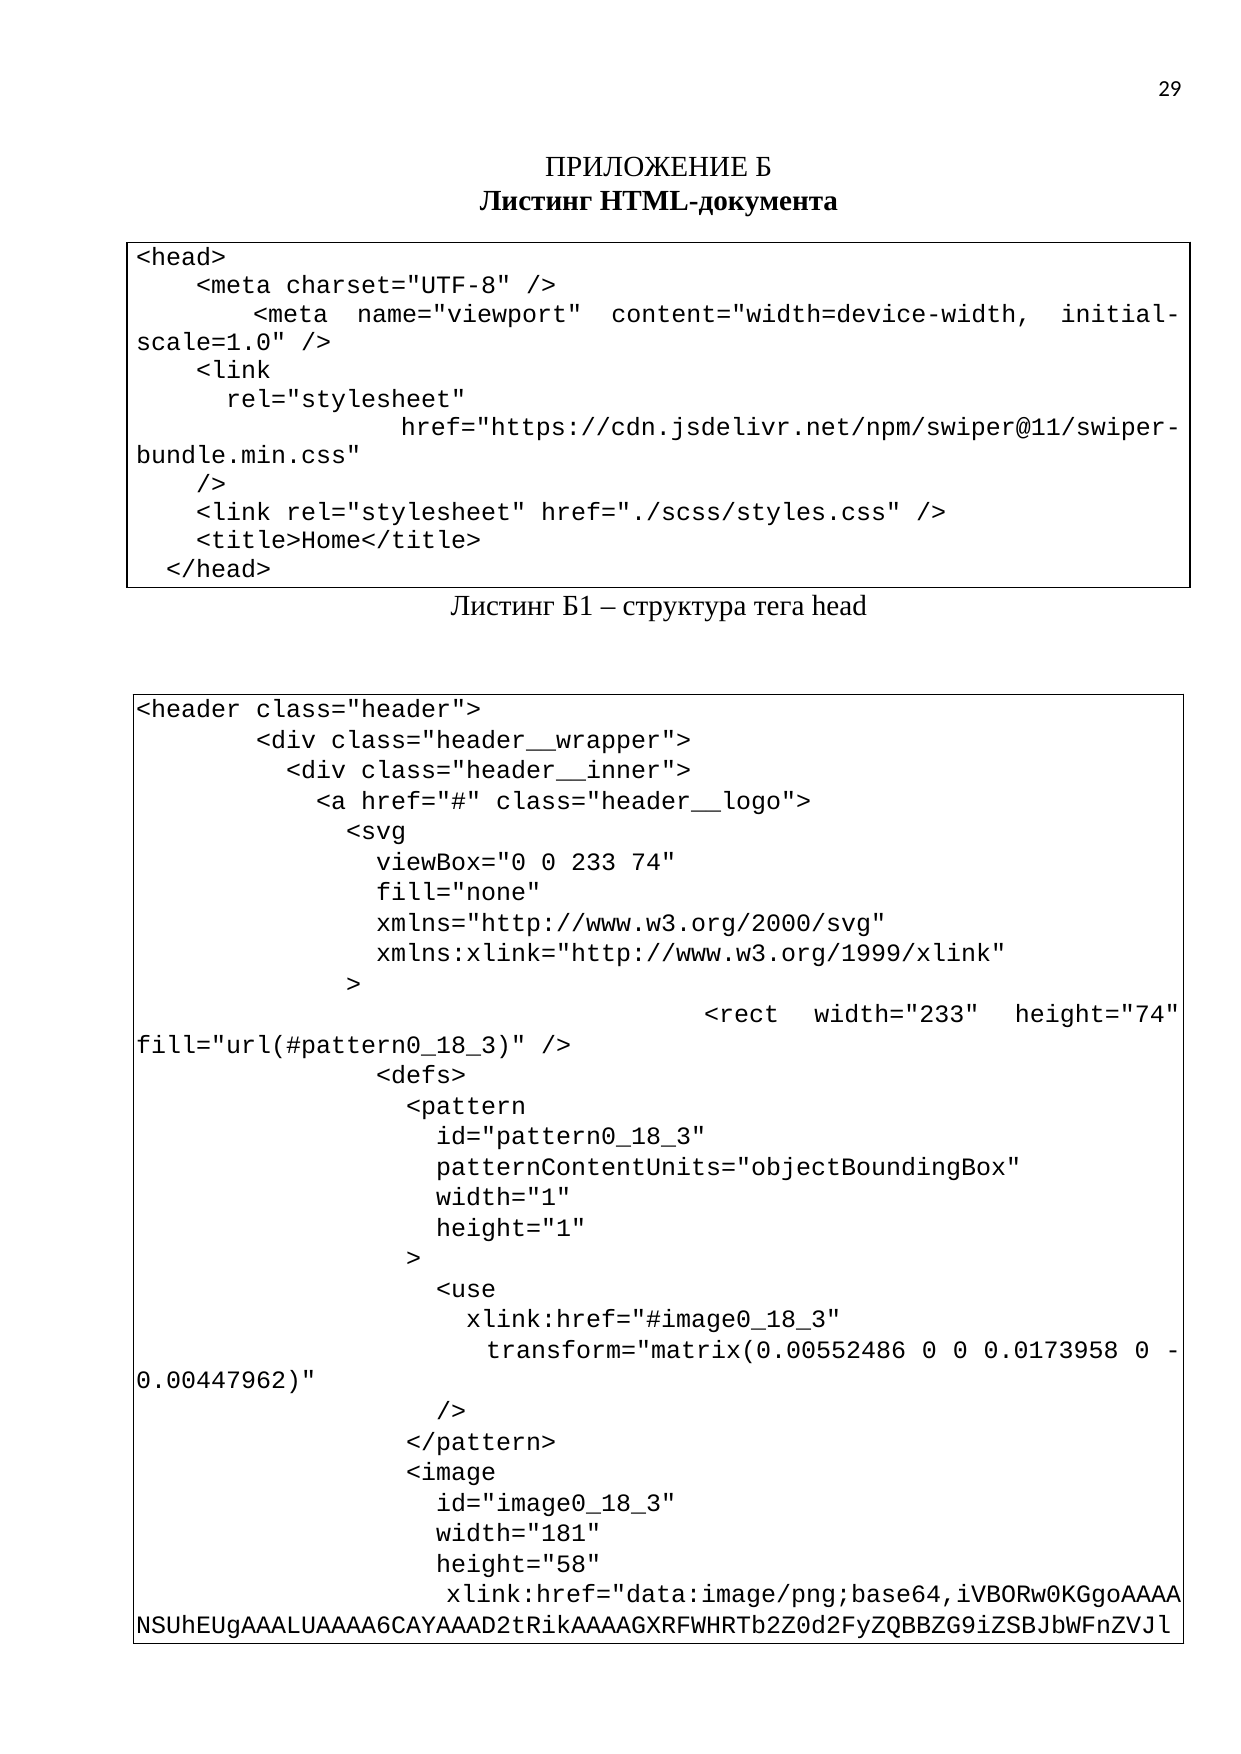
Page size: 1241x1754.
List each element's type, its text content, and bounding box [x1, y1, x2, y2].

text ПРИЛОЖЕНИЕ Б [136, 149, 1181, 183]
text </pattern> [134, 1426, 1183, 1457]
text xlink:href="#image0_18_3" [134, 1304, 1183, 1334]
text Листинг HTML-документа [136, 183, 1181, 217]
text <meta charset="UTF-8" /> [136, 273, 1181, 301]
text <head> [128, 243, 1189, 273]
text <header class="header"> [134, 695, 1183, 724]
text xmlns="http://www.w3.org/2000/svg" [134, 907, 1183, 938]
text <defs> [134, 1060, 1183, 1090]
text Листинг Б1 – структура тега head [136, 588, 1181, 621]
text > [134, 968, 1183, 999]
text width="1" [134, 1182, 1183, 1212]
text <link rel="stylesheet" href="./scss/styles.css" /> [136, 500, 1181, 528]
text <title>Home</title> [136, 528, 1181, 553]
text transform="matrix(0.00552486 0 0 0.0173958 0 -0.00447962)" [134, 1334, 1183, 1396]
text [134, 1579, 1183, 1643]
text height="1" [134, 1212, 1183, 1243]
text viewBox="0 0 233 74" [134, 846, 1183, 877]
text height="58" [134, 1548, 1183, 1579]
text <image [134, 1457, 1183, 1487]
text <div class="header__wrapper"> [134, 724, 1183, 754]
text <meta name="viewport" content="width=device-width, initial-scale=1.0" /> [136, 301, 1181, 358]
text /> [134, 1396, 1183, 1426]
text href="https://cdn.jsdelivr.net/npm/swiper@11/swiper-bundle.min.css" [136, 415, 1181, 471]
text fill="none" [134, 877, 1183, 907]
text patternContentUnits="objectBoundingBox" [134, 1151, 1183, 1182]
text </head> [128, 553, 1189, 587]
text <a href="#" class="header__logo"> [134, 785, 1183, 816]
text /> [136, 471, 1181, 500]
text > [134, 1243, 1183, 1273]
text rel="stylesheet" [136, 386, 1181, 415]
text <link [136, 358, 1181, 386]
text id="image0_18_3" [134, 1487, 1183, 1518]
text <rect width="233" height="74" fill="url(#pattern0_18_3)" /> [134, 999, 1183, 1060]
text <svg [134, 816, 1183, 846]
text xmlns:xlink="http://www.w3.org/1999/xlink" [134, 938, 1183, 968]
text <pattern [134, 1090, 1183, 1121]
text <use [134, 1273, 1183, 1304]
text <div class="header__inner"> [134, 754, 1183, 785]
text width="181" [134, 1518, 1183, 1548]
text id="pattern0_18_3" [134, 1121, 1183, 1151]
